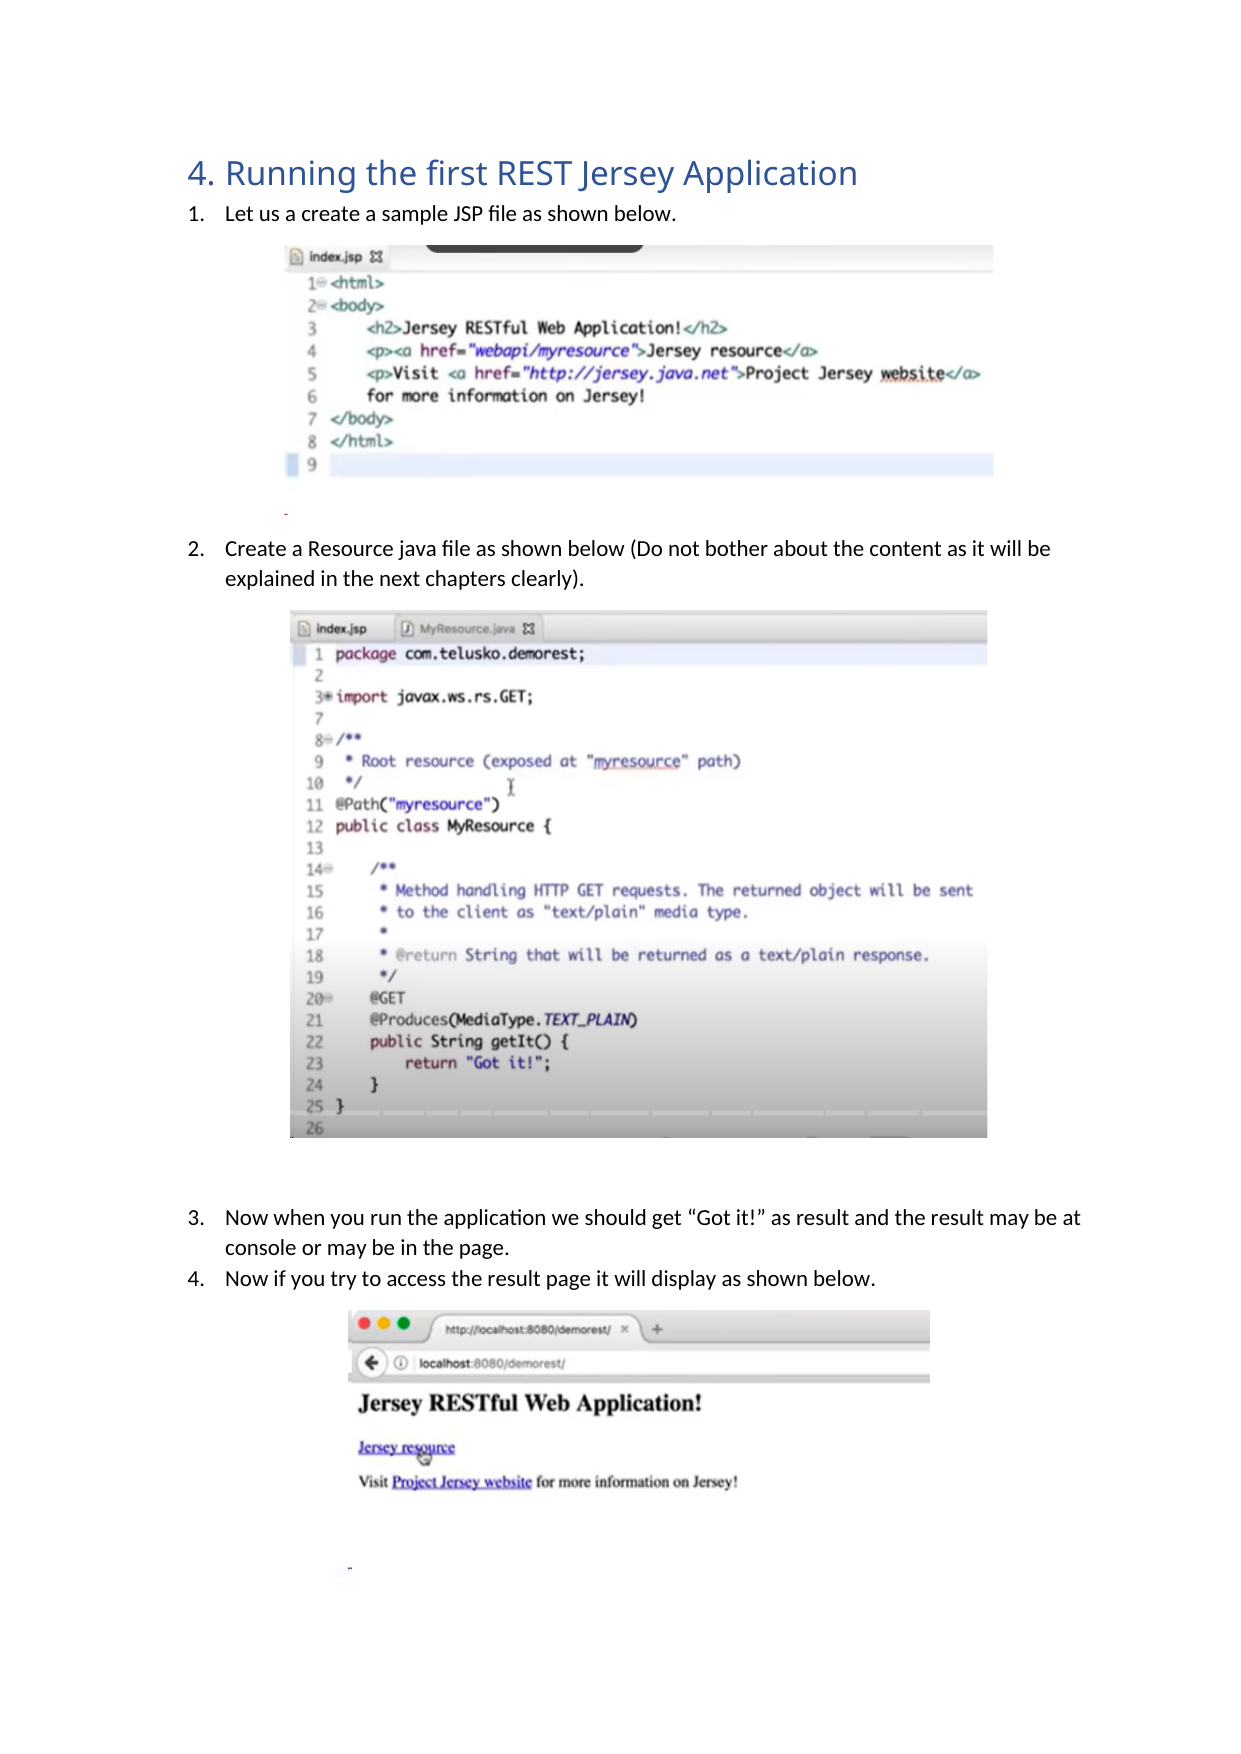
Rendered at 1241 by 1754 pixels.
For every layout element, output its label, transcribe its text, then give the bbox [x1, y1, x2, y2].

subtitle Running the first REST Jersey Application [187, 150, 1090, 195]
list Let us a create a sample JSP file as shown below. [187, 199, 1090, 227]
list Create a Resource java file as shown below (Do not bother about the content as it will be explained in the next chapters clearly). [187, 534, 1090, 592]
picture [348, 1310, 930, 1569]
list Now if you try to access the result page it will display as shown below. [187, 1264, 1090, 1292]
picture [284, 245, 994, 515]
list Now when you run the application we should get “Got it!” as result and the result may be at console or may be in the page. [187, 1203, 1090, 1262]
picture [290, 610, 988, 1138]
